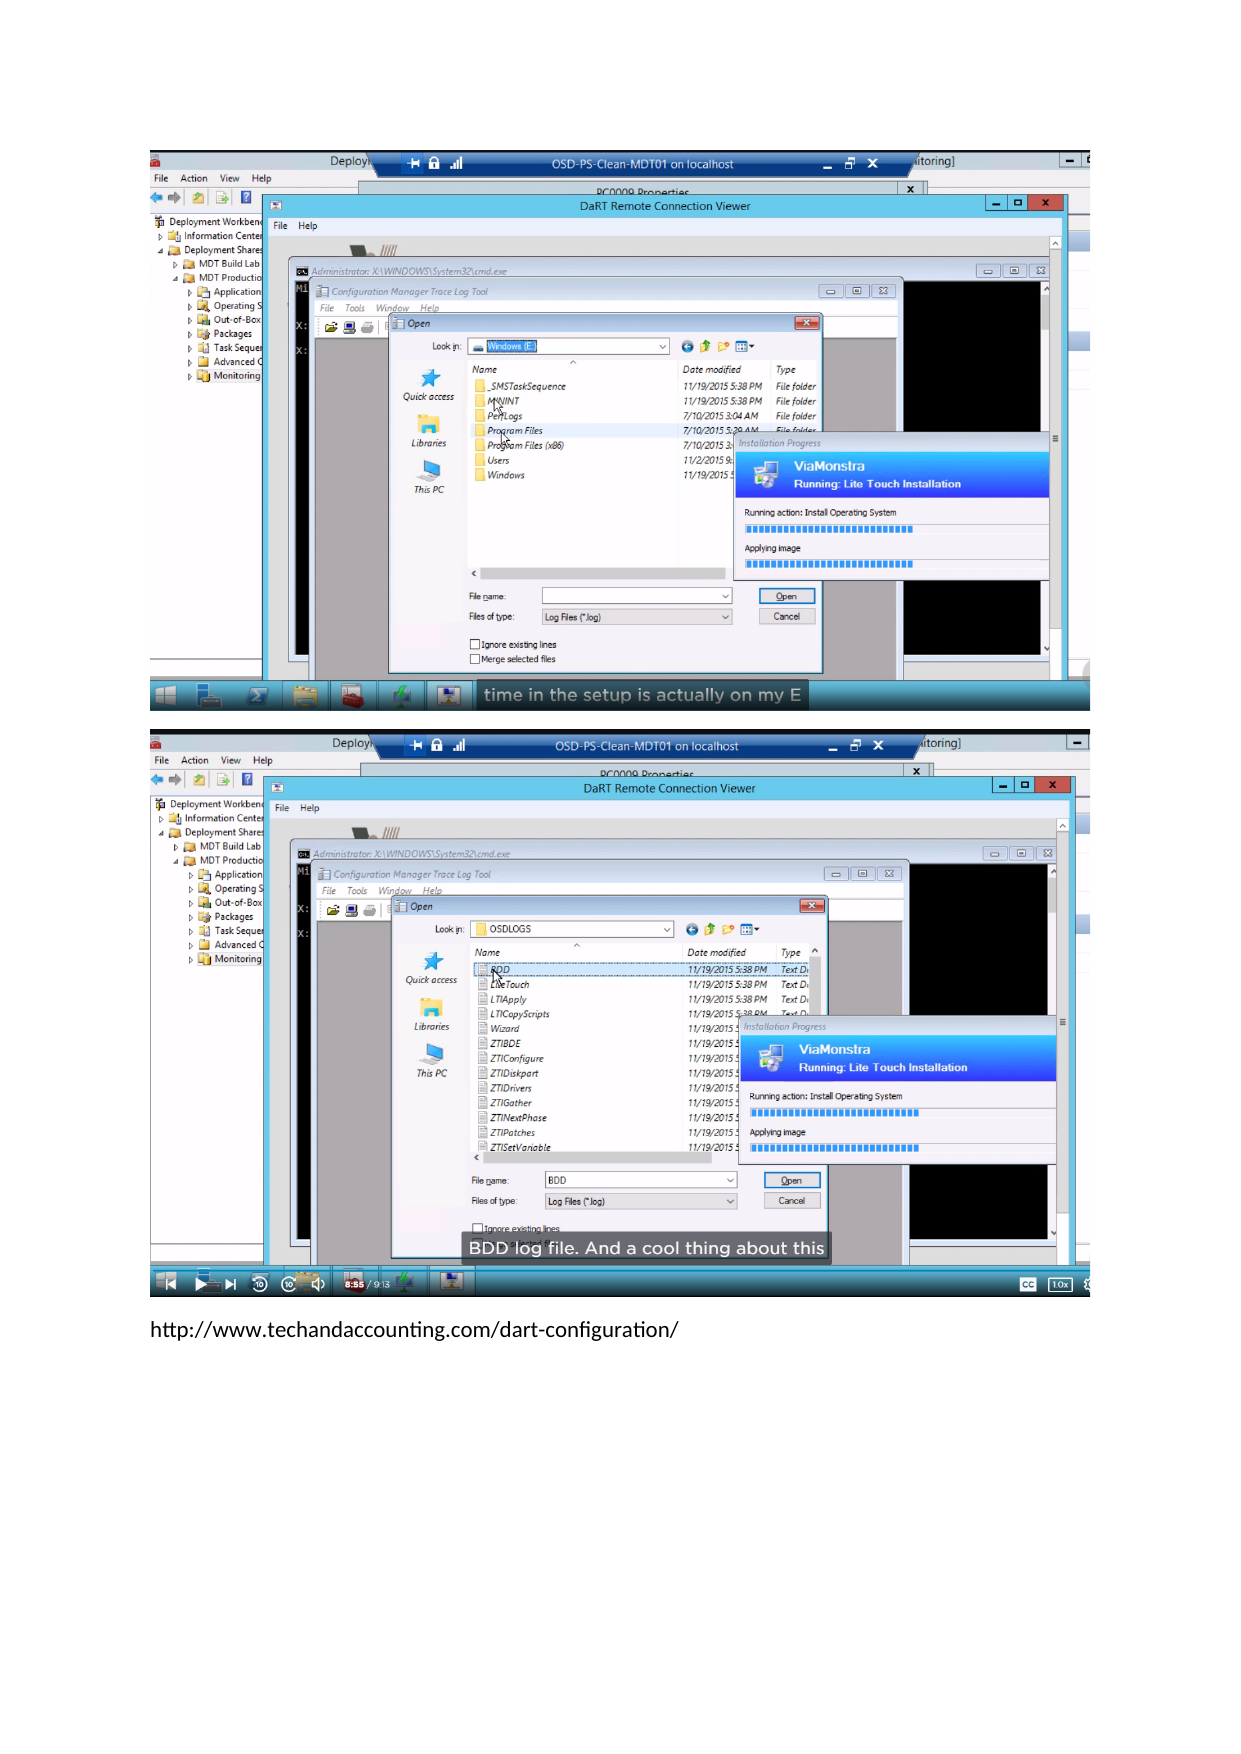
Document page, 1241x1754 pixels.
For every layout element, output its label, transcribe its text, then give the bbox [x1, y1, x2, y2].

picture [150, 729, 1091, 1297]
text http://www.techandaccounting.com/dart-configuration/ [150, 1316, 1090, 1344]
picture [150, 150, 1091, 711]
